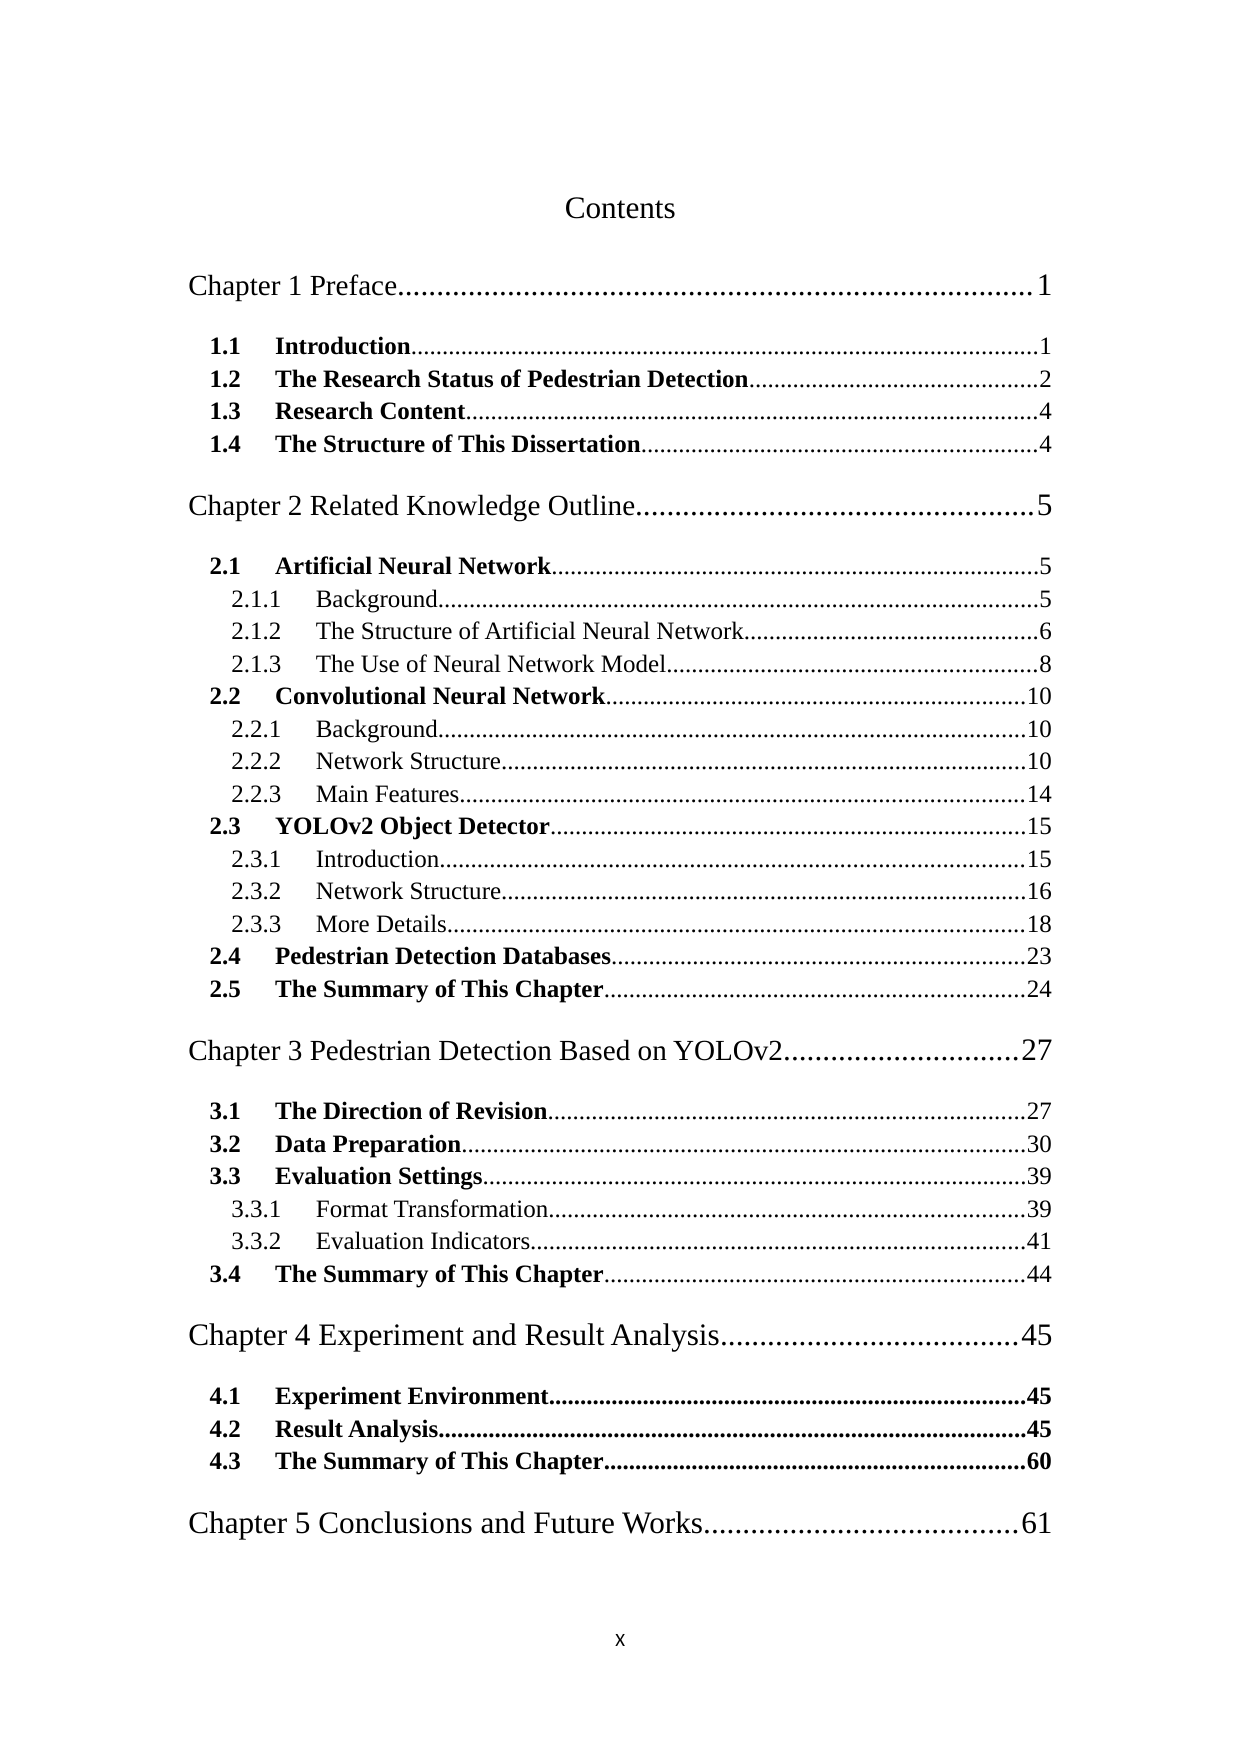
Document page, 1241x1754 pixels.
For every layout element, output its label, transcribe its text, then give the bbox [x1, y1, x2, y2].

text 3.3.2 Evaluation Indicators 41 [231, 1224, 1053, 1257]
text 2.1.3 The Use of Neural Network Model 8 [231, 647, 1053, 679]
text 3.2 Data Preparation 30 [209, 1127, 1053, 1159]
text 3.3 Evaluation Settings 39 [209, 1159, 1053, 1192]
text Contents [187, 174, 1053, 239]
text Chapter 4 Experiment and Result Analysis 45 [187, 1302, 1053, 1367]
text Chapter 5 Conclusions and Future Works 61 [187, 1489, 1053, 1554]
text 1.1 Introduction 1 [209, 329, 1053, 362]
text 2.5 The Summary of This Chapter 24 [209, 972, 1053, 1004]
text 3.4 The Summary of This Chapter 44 [209, 1257, 1053, 1289]
text 3.1 The Direction of Revision 27 [209, 1094, 1053, 1127]
text 2.1.1 Background 5 [231, 582, 1053, 614]
text 4.1 Experiment Environment 45 [209, 1379, 1053, 1412]
text 2.3 YOLOv2 Object Detector 15 [209, 809, 1053, 842]
text Chapter 3 Pedestrian Detection Based on YOLOv2 27 [187, 1017, 1053, 1082]
text 2.1.2 The Structure of Artificial Neural Network 6 [231, 614, 1053, 647]
text 1.3 Research Content 4 [209, 394, 1053, 427]
text 2.2.3 Main Features 14 [231, 777, 1053, 809]
text 2.2 Convolutional Neural Network 10 [209, 679, 1053, 712]
text 2.3.1 Introduction 15 [231, 842, 1053, 874]
text 4.3 The Summary of This Chapter 60 [209, 1444, 1053, 1477]
text 2.2.1 Background 10 [231, 712, 1053, 744]
text 3.3.1 Format Transformation 39 [231, 1192, 1053, 1224]
text Chapter 2 Related Knowledge Outline 5 [187, 472, 1053, 537]
text Chapter 1 Preface 1 [187, 252, 1053, 317]
text 2.2.2 Network Structure 10 [231, 744, 1053, 777]
text 4.2 Result Analysis 45 [209, 1412, 1053, 1444]
text 2.4 Pedestrian Detection Databases 23 [209, 939, 1053, 972]
text 2.3.2 Network Structure 16 [231, 874, 1053, 907]
text 2.1 Artificial Neural Network 5 [209, 549, 1053, 582]
text 1.2 The Research Status of Pedestrian Detection 2 [209, 362, 1053, 394]
text 2.3.3 More Details 18 [231, 907, 1053, 939]
text 1.4 The Structure of This Dissertation 4 [209, 427, 1053, 459]
